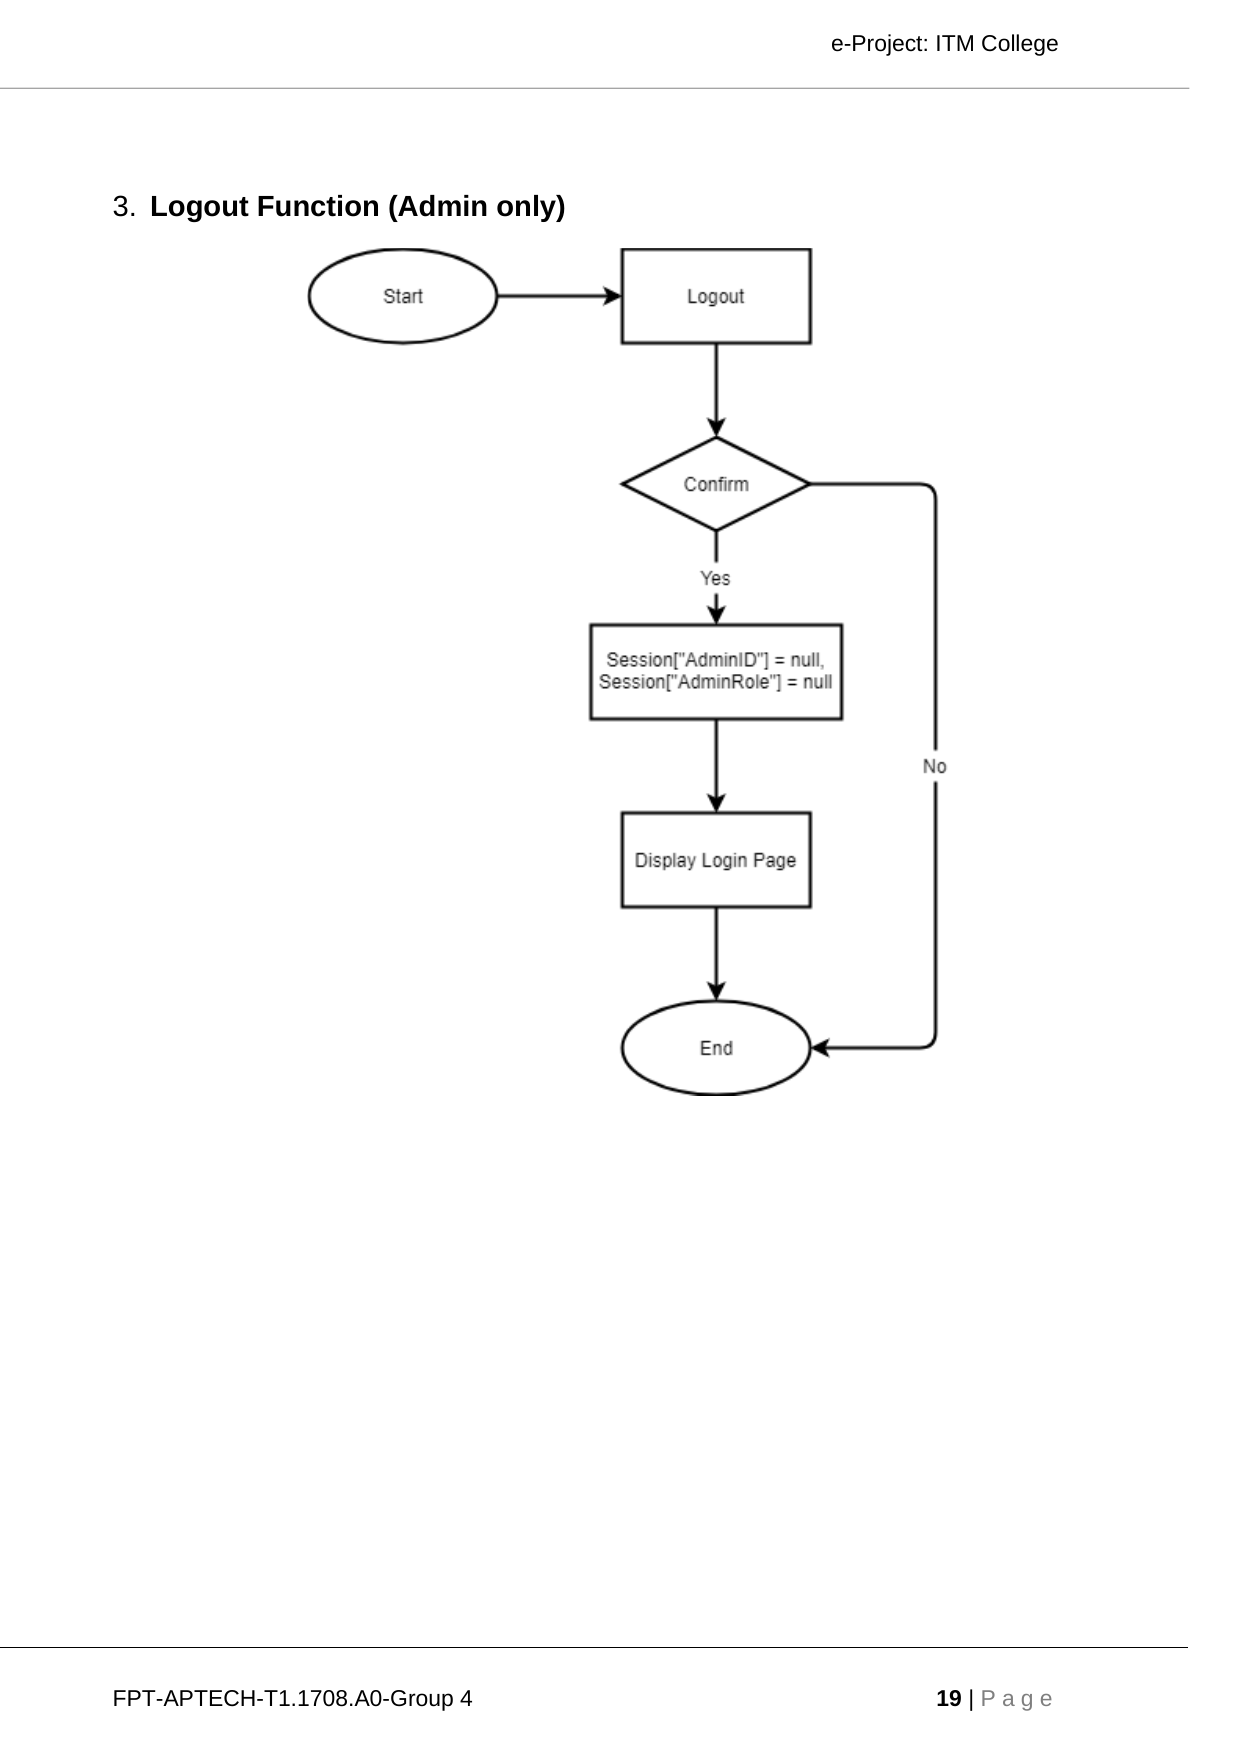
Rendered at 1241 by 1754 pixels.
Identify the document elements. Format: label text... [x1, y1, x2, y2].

picture [307, 248, 968, 1096]
subtitle Logout Function (Admin only) [112, 189, 1162, 222]
